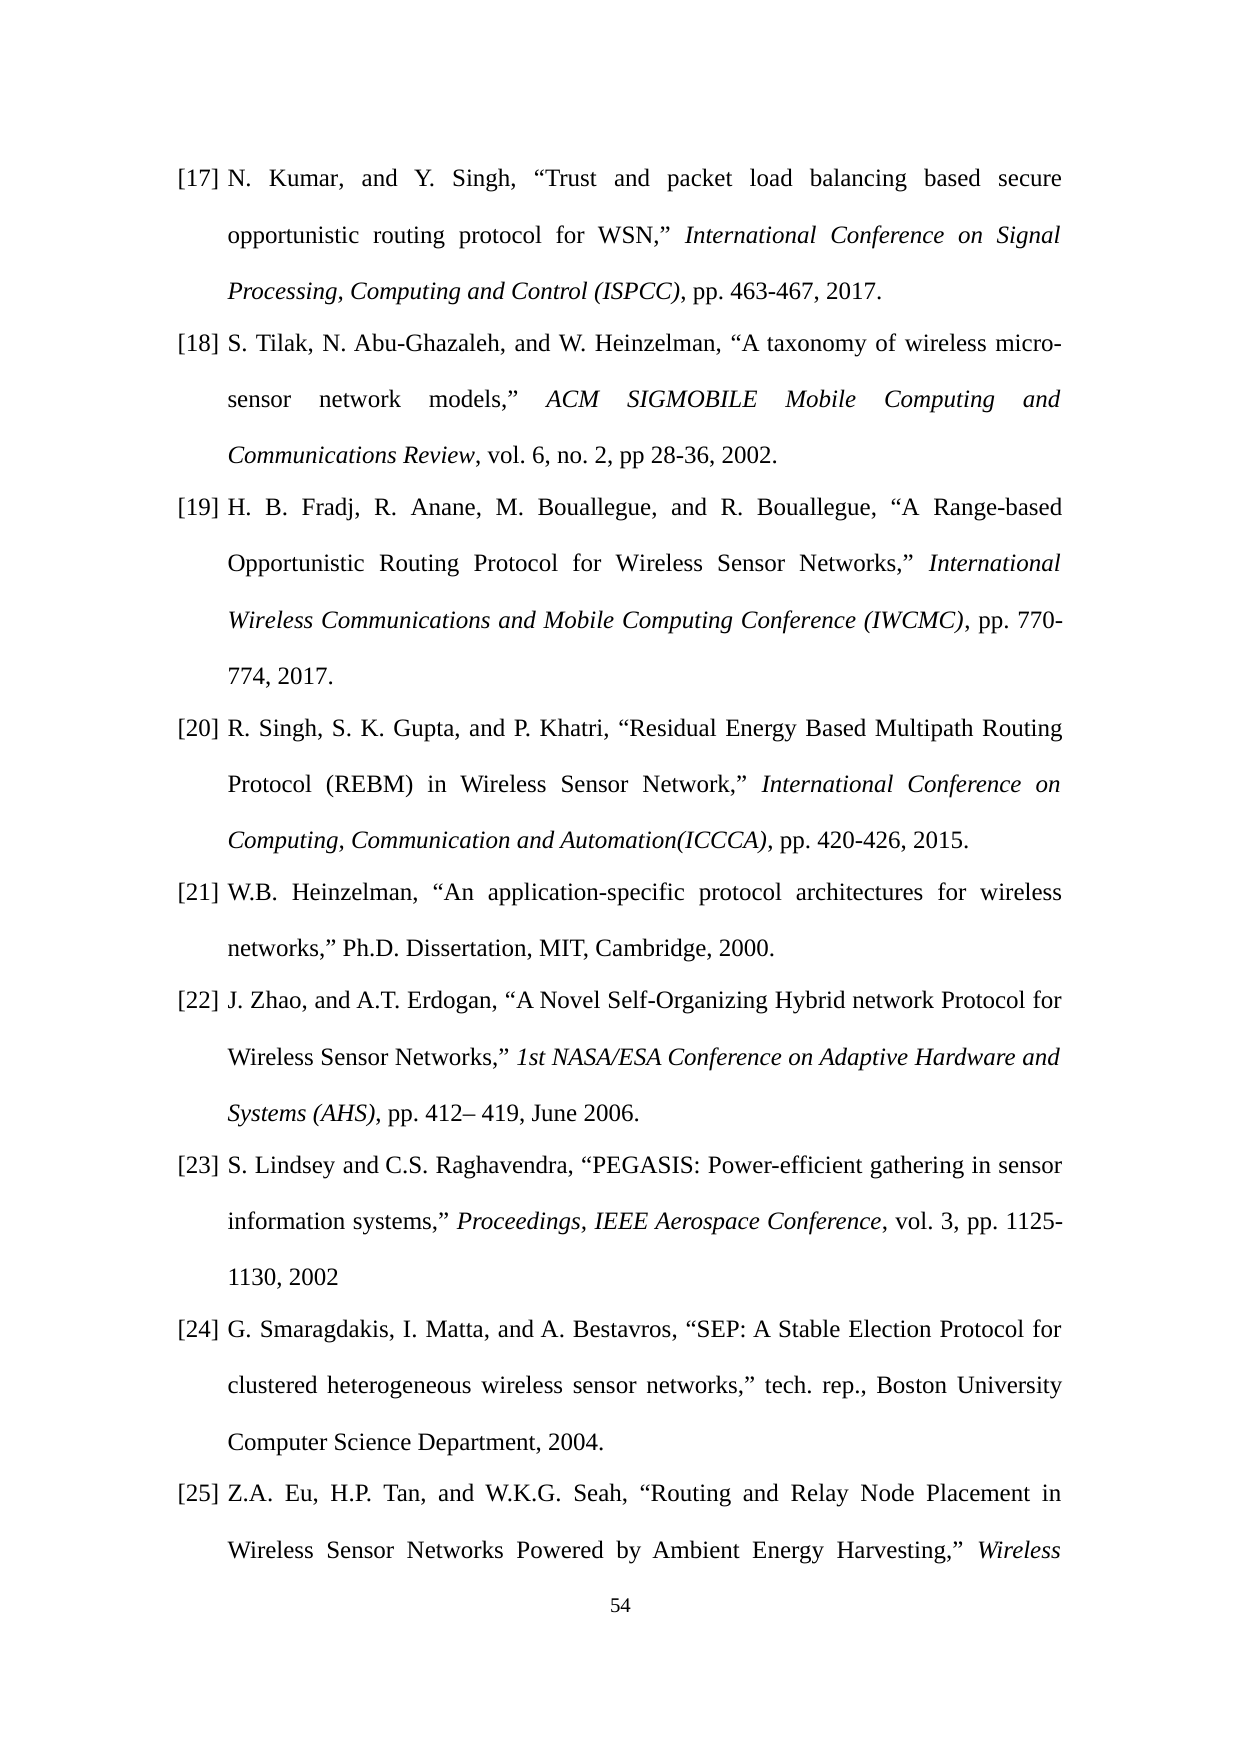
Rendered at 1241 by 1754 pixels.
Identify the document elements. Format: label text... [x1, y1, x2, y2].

list S. Lindsey and C.S. Raghavendra, “PEGASIS: Power-efficient gathering in sensor information systems,” Proceedings, IEEE Aerospace Conference, vol. 3, pp. 1125-1130, 2002 [177, 1145, 1063, 1295]
list N. Kumar, and Y. Singh, “Trust and packet load balancing based secure opportunistic routing protocol for WSN,” International Conference on Signal Processing, Computing and Control (ISPCC), pp. 463-467, 2017. [177, 159, 1063, 309]
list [177, 1474, 1063, 1568]
list G. Smaragdakis, I. Matta, and A. Bestavros, “SEP: A Stable Election Protocol for clustered heterogeneous wireless sensor networks,” tech. rep., Boston University Computer Science Department, 2004. [177, 1310, 1063, 1460]
list J. Zhao, and A.T. Erdogan, “A Novel Self-Organizing Hybrid network Protocol for Wireless Sensor Networks,” 1st NASA/ESA Conference on Adaptive Hardware and Systems (AHS), pp. 412– 419, June 2006. [177, 981, 1063, 1131]
list H. B. Fradj, R. Anane, M. Bouallegue, and R. Bouallegue, “A Range-based Opportunistic Routing Protocol for Wireless Sensor Networks,” International Wireless Communications and Mobile Computing Conference (IWCMC), pp. 770-774, 2017. [177, 488, 1063, 694]
list S. Tilak, N. Abu-Ghazaleh, and W. Heinzelman, “A taxonomy of wireless micro-sensor network models,” ACM SIGMOBILE Mobile Computing and Communications Review, vol. 6, no. 2, pp 28-36, 2002. [177, 323, 1063, 473]
list R. Singh, S. K. Gupta, and P. Khatri, “Residual Energy Based Multipath Routing Protocol (REBM) in Wireless Sensor Network,” International Conference on Computing, Communication and Automation(ICCCA), pp. 420-426, 2015. [177, 708, 1063, 858]
list W.B. Heinzelman, “An application-specific protocol architectures for wireless networks,” Ph.D. Dissertation, MIT, Cambridge, 2000. [177, 873, 1063, 967]
